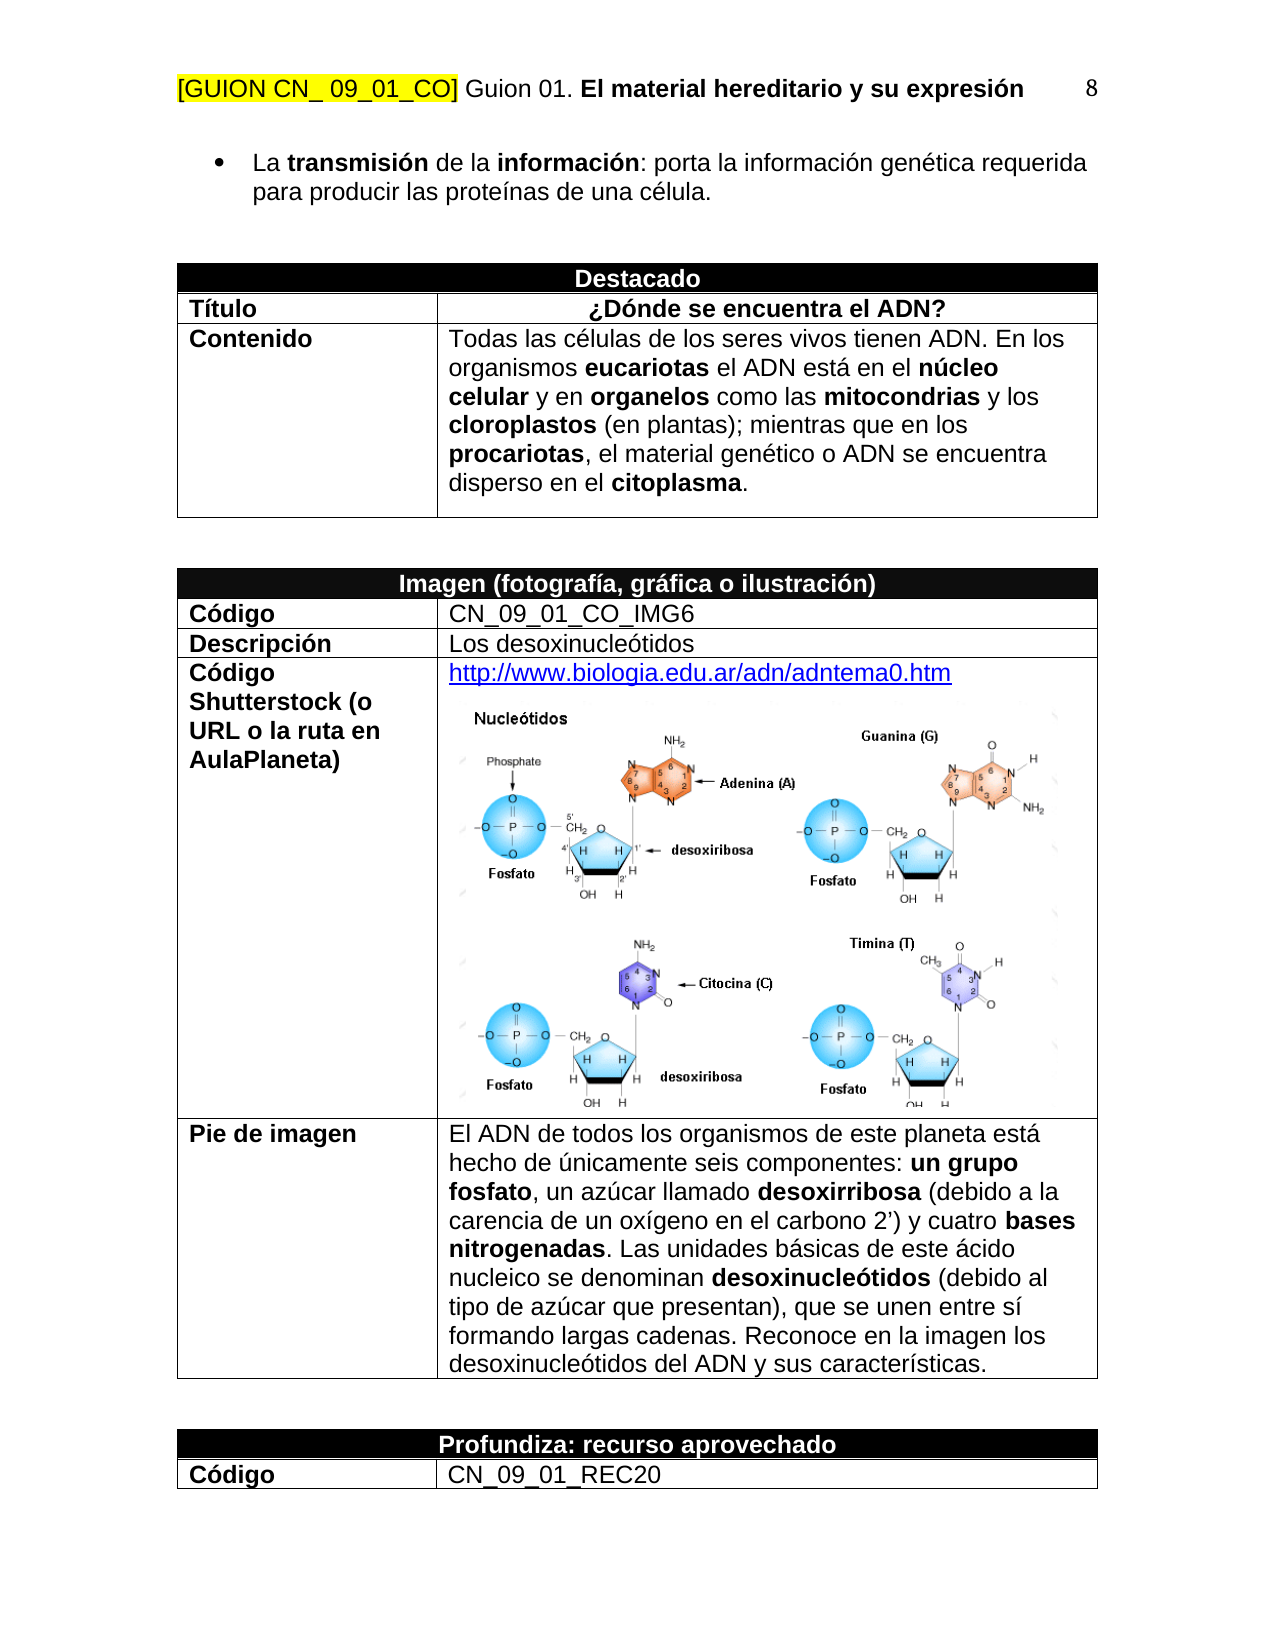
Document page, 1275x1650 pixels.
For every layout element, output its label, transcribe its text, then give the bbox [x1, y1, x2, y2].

table_cell CN_09_01_CO_IMG6 [438, 599, 1097, 627]
table_header Imagen (fotografía, gráfica o ilustración) [178, 569, 1097, 598]
table_header Destacado [178, 264, 1097, 292]
table_cell Todas las células de los seres vivos tienen ADN. En los organismos eucariotas el ADN está en el núcleo celular y en organelos como las mitocondrias y los cloroplastos (en plantas); mientras que en los procariotas, el material genético o ADN se encuentra disperso en el citoplasma. [438, 324, 1097, 517]
table_cell Los desoxinucleótidos [438, 629, 1097, 657]
table_cell El ADN de todos los organismos de este planeta está hecho de únicamente seis componentes: un grupo fosfato, un azúcar llamado desoxirribosa (debido a la carencia de un oxígeno en el carbono 2’) y cuatro bases nitrogenadas. Las unidades básicas de este ácido nucleico se denominan desoxinucleótidos (debido al tipo de azúcar que presentan), que se unen entre sí formando largas cadenas. Reconoce en la imagen los desoxinucleótidos del ADN y sus características. [438, 1119, 1097, 1378]
table_header Profundiza: recurso aprovechado [178, 1430, 1097, 1458]
table_cell CN_09_01_REC20 [437, 1460, 1097, 1488]
table_cell Título [178, 294, 437, 323]
list La transmisión de la información: porta la información genética requerida para producir las proteínas de una célula. [215, 148, 1098, 205]
table_cell Descripción [178, 629, 437, 657]
table_cell Código [178, 599, 437, 627]
table_cell ¿Dónde se encuentra el ADN? [438, 294, 1097, 323]
table_cell Código Shutterstock (o URL o la ruta en AulaPlaneta) [178, 658, 437, 1118]
table_cell http://www.biologia.edu.ar/adn/adntema0.htm [438, 658, 1097, 1118]
table_cell Contenido [178, 324, 437, 517]
picture [459, 701, 1058, 1107]
table_cell Pie de imagen [178, 1119, 437, 1378]
table_cell Código [178, 1460, 436, 1488]
